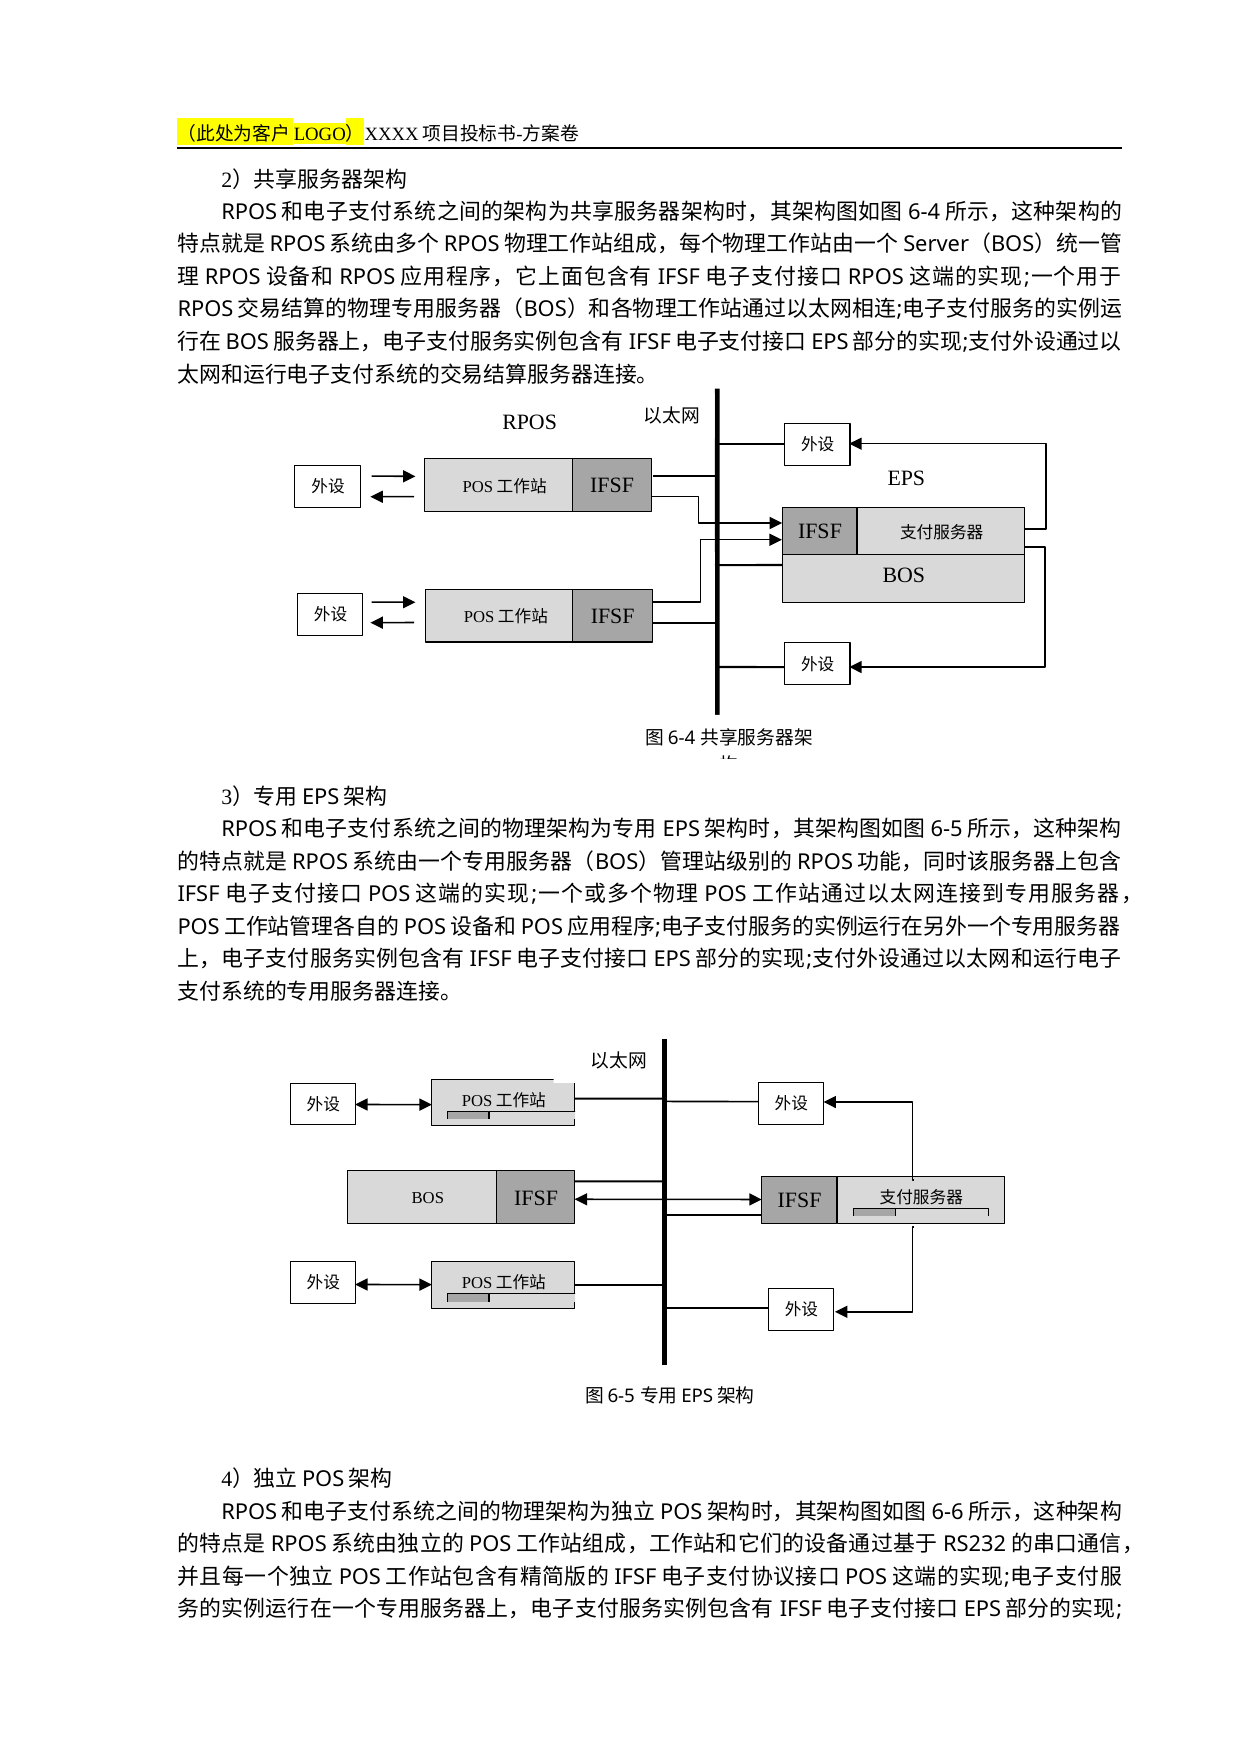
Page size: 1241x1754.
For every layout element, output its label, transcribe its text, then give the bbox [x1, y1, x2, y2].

text RPOS和电子支付系统之间的架构为共享服务器架构时，其架构图如图6-4所示，这种架构的特点就是RPOS系统由多个RPOS物理工作站组成，每个物理工作站由一个Server（BOS）统一管理RPOS设备和RPOS应用程序，它上面包含有IFSF电子支付接口RPOS这端的实现;一个用于RPOS交易结算的物理专用服务器（BOS）和各物理工作站通过以太网相连;电子支付服务的实例运行在BOS服务器上，电子支付服务实例包含有IFSF电子支付接口EPS部分的实现;支付外设通过以太网和运行电子支付系统的交易结算服务器连接。 [177, 194, 1122, 389]
text 4）独立POS架构 [177, 1461, 1122, 1494]
text 2）共享服务器架构 [177, 161, 1122, 194]
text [177, 1494, 1122, 1624]
text RPOS和电子支付系统之间的物理架构为专用EPS架构时，其架构图如图6-5所示，这种架构的特点就是RPOS系统由一个专用服务器（BOS）管理站级别的RPOS功能，同时该服务器上包含IFSF电子支付接口POS这端的实现;一个或多个物理POS工作站通过以太网连接到专用服务器，POS工作站管理各自的POS设备和POS应用程序;电子支付服务的实例运行在另外一个专用服务器上，电子支付服务实例包含有IFSF电子支付接口EPS部分的实现;支付外设通过以太网和运行电子支付系统的专用服务器连接。 [177, 811, 1122, 1006]
text 3）专用EPS架构 [177, 779, 1122, 811]
